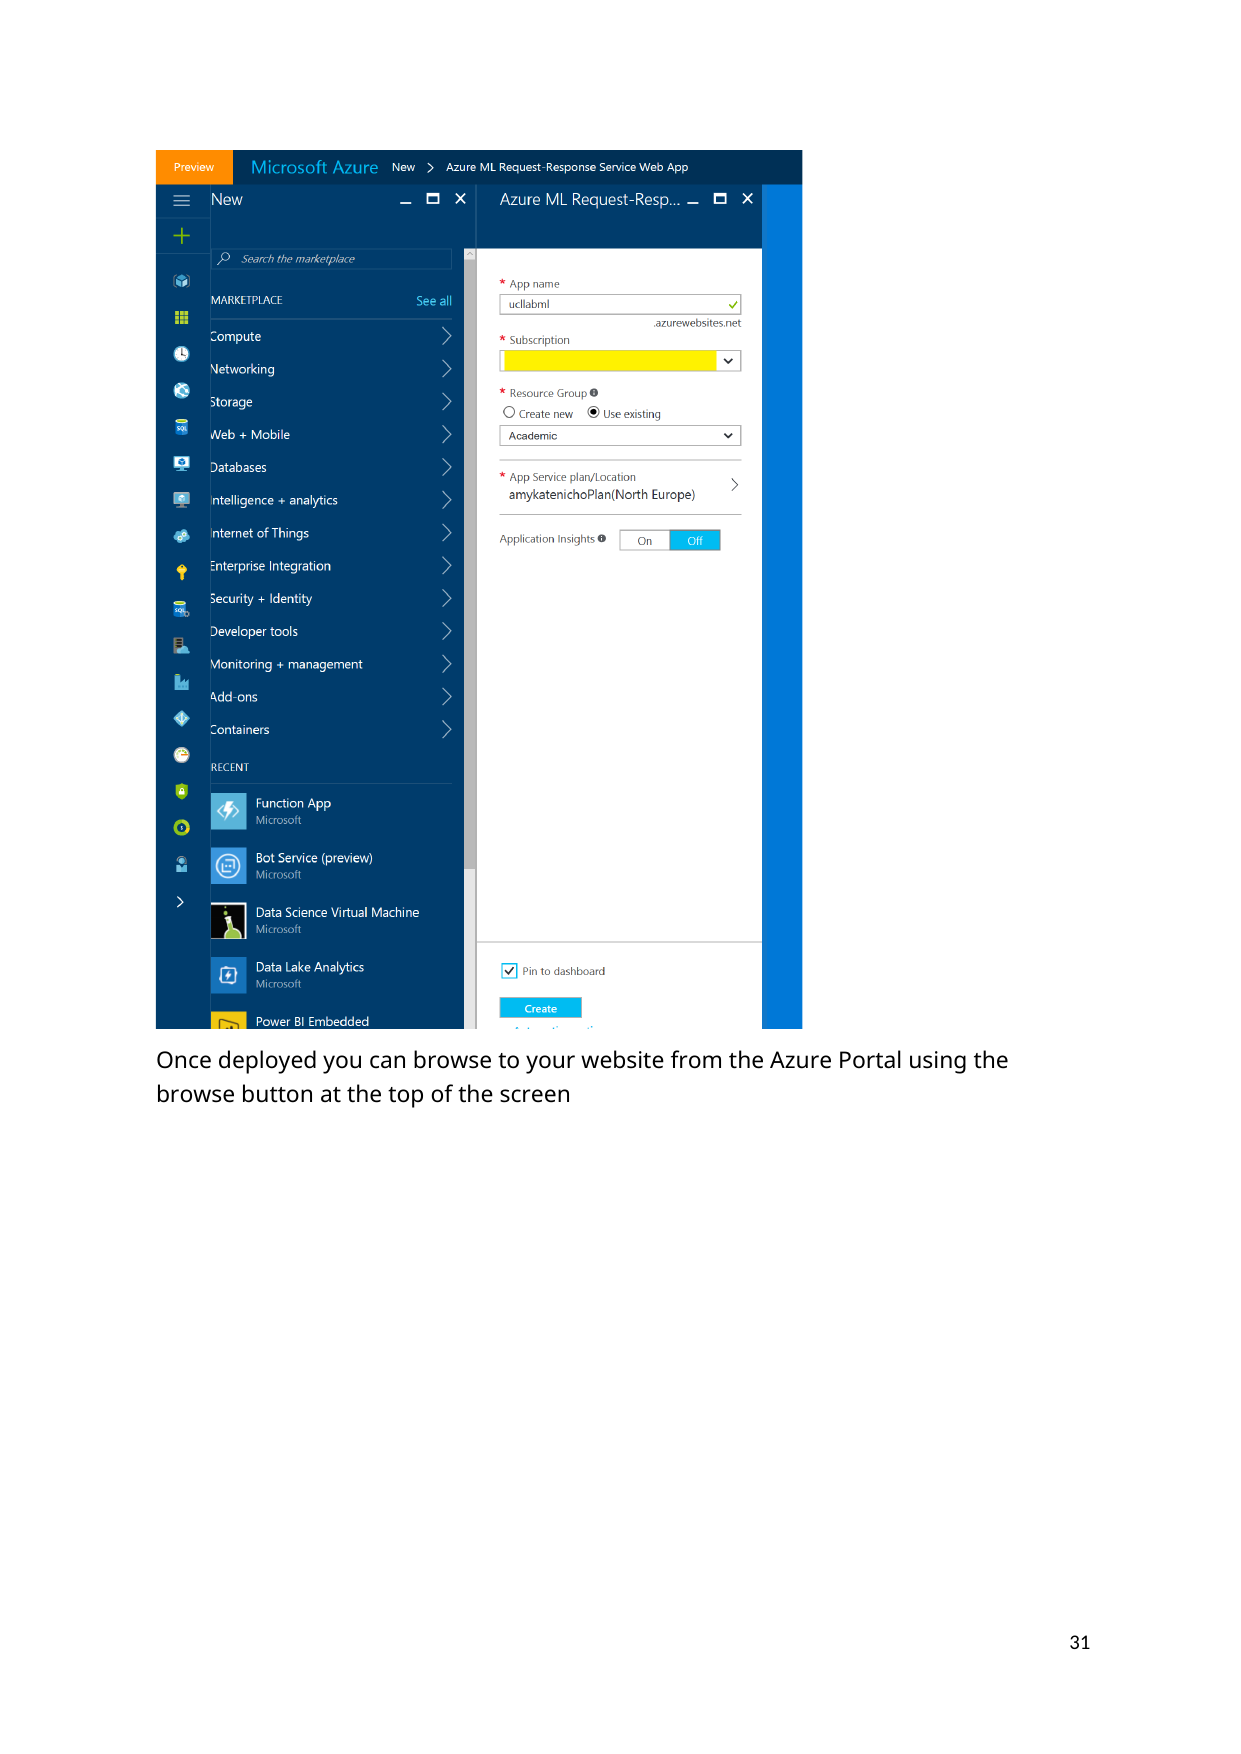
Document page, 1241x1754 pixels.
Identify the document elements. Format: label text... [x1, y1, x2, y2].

text Once deployed you can browse to your website from the Azure Portal using the browse button at the top of the screen [156, 1044, 1090, 1109]
picture [155, 150, 803, 1029]
